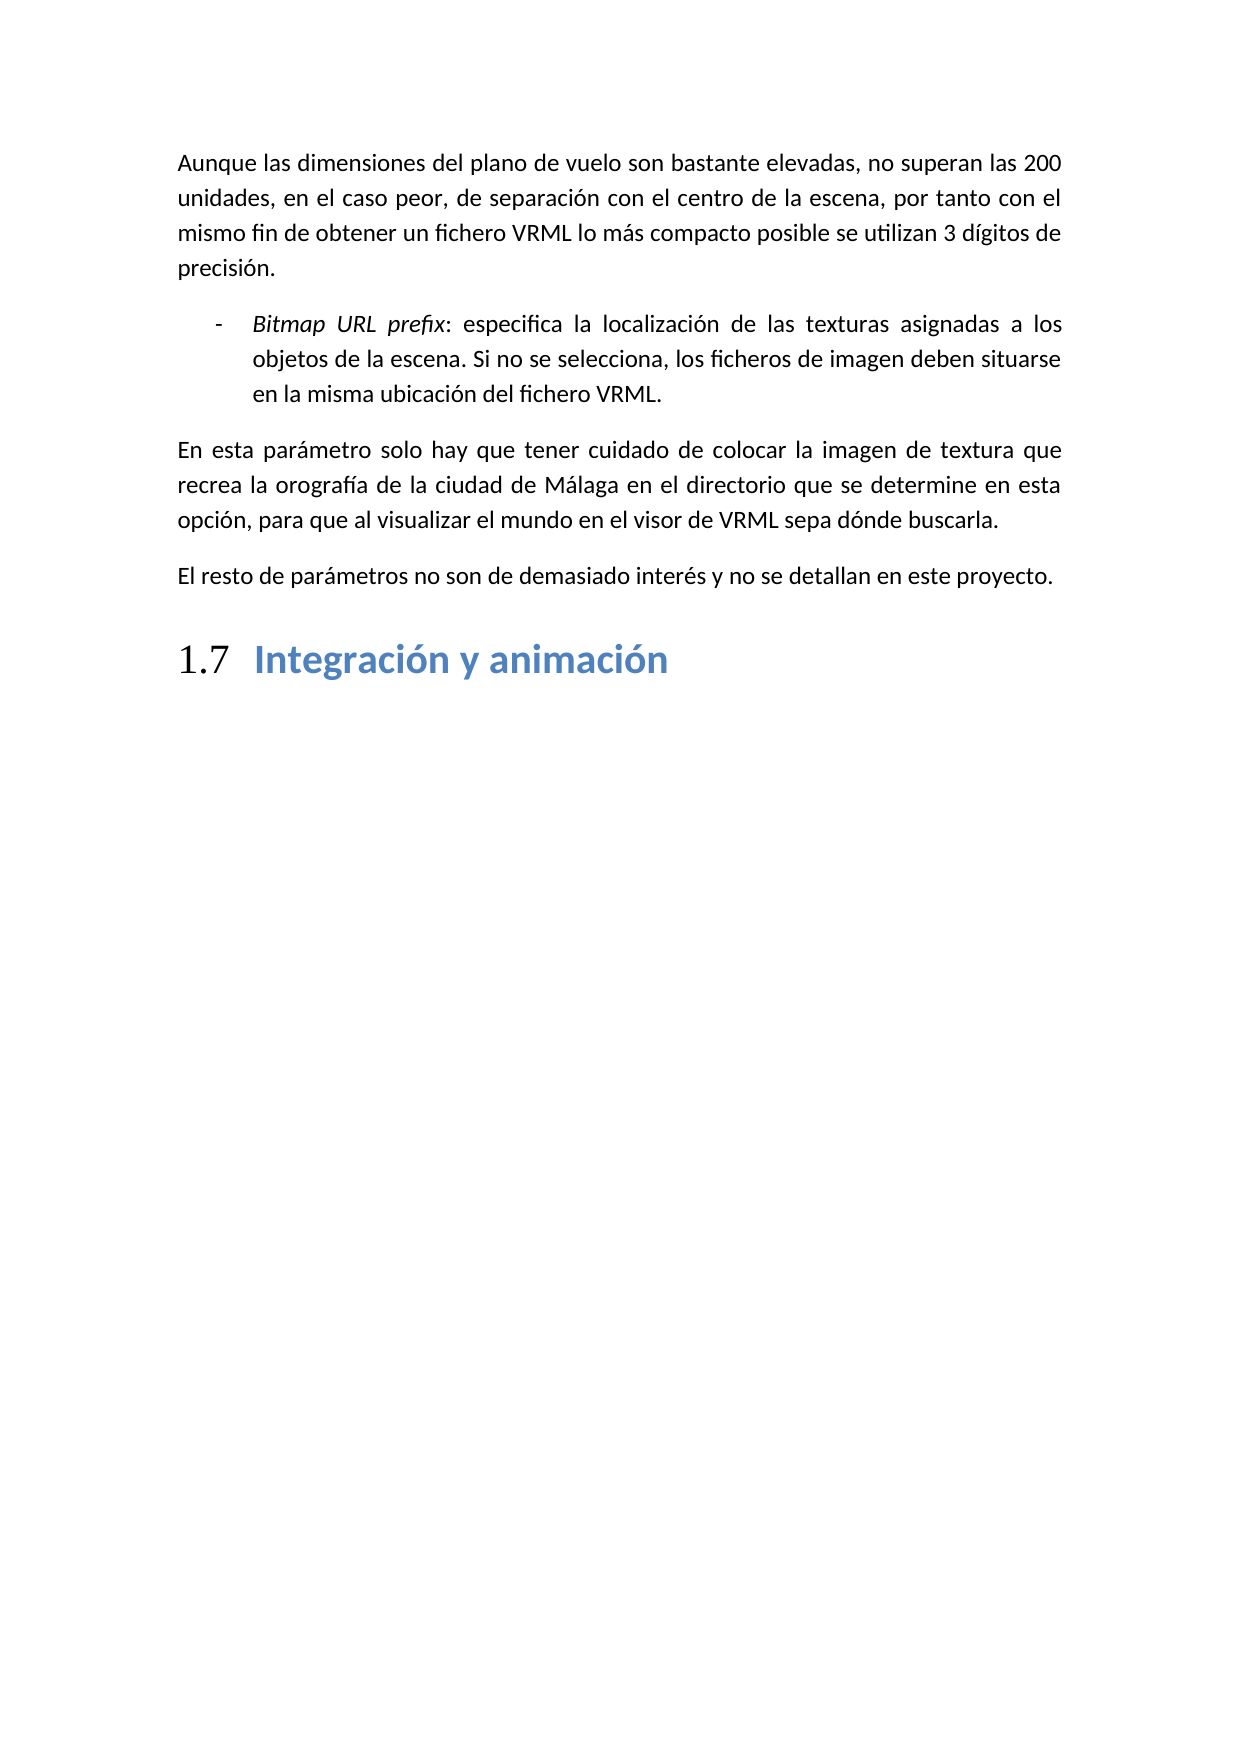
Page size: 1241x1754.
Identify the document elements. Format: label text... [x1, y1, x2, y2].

list Bitmap URL prefix: especifica la localización de las texturas asignadas a los objetos de la escena. Si no se selecciona, los ficheros de imagen deben situarse en la misma ubicación del fichero VRML. [215, 308, 1063, 409]
subtitle Integración y animación [177, 633, 1063, 683]
text En esta parámetro solo hay que tener cuidado de colocar la imagen de textura que recrea la orografía de la ciudad de Málaga en el directorio que se determine en esta opción, para que al visualizar el mundo en el visor de VRML sepa dónde buscarla. [177, 434, 1063, 535]
text Aunque las dimensiones del plano de vuelo son bastante elevadas, no superan las 200 unidades, en el caso peor, de separación con el centro de la escena, por tanto con el mismo fin de obtener un fichero VRML lo más compacto posible se utilizan 3 dígitos de precisión. [177, 148, 1063, 283]
text El resto de parámetros no son de demasiado interés y no se detallan en este proyecto. [177, 560, 1063, 591]
